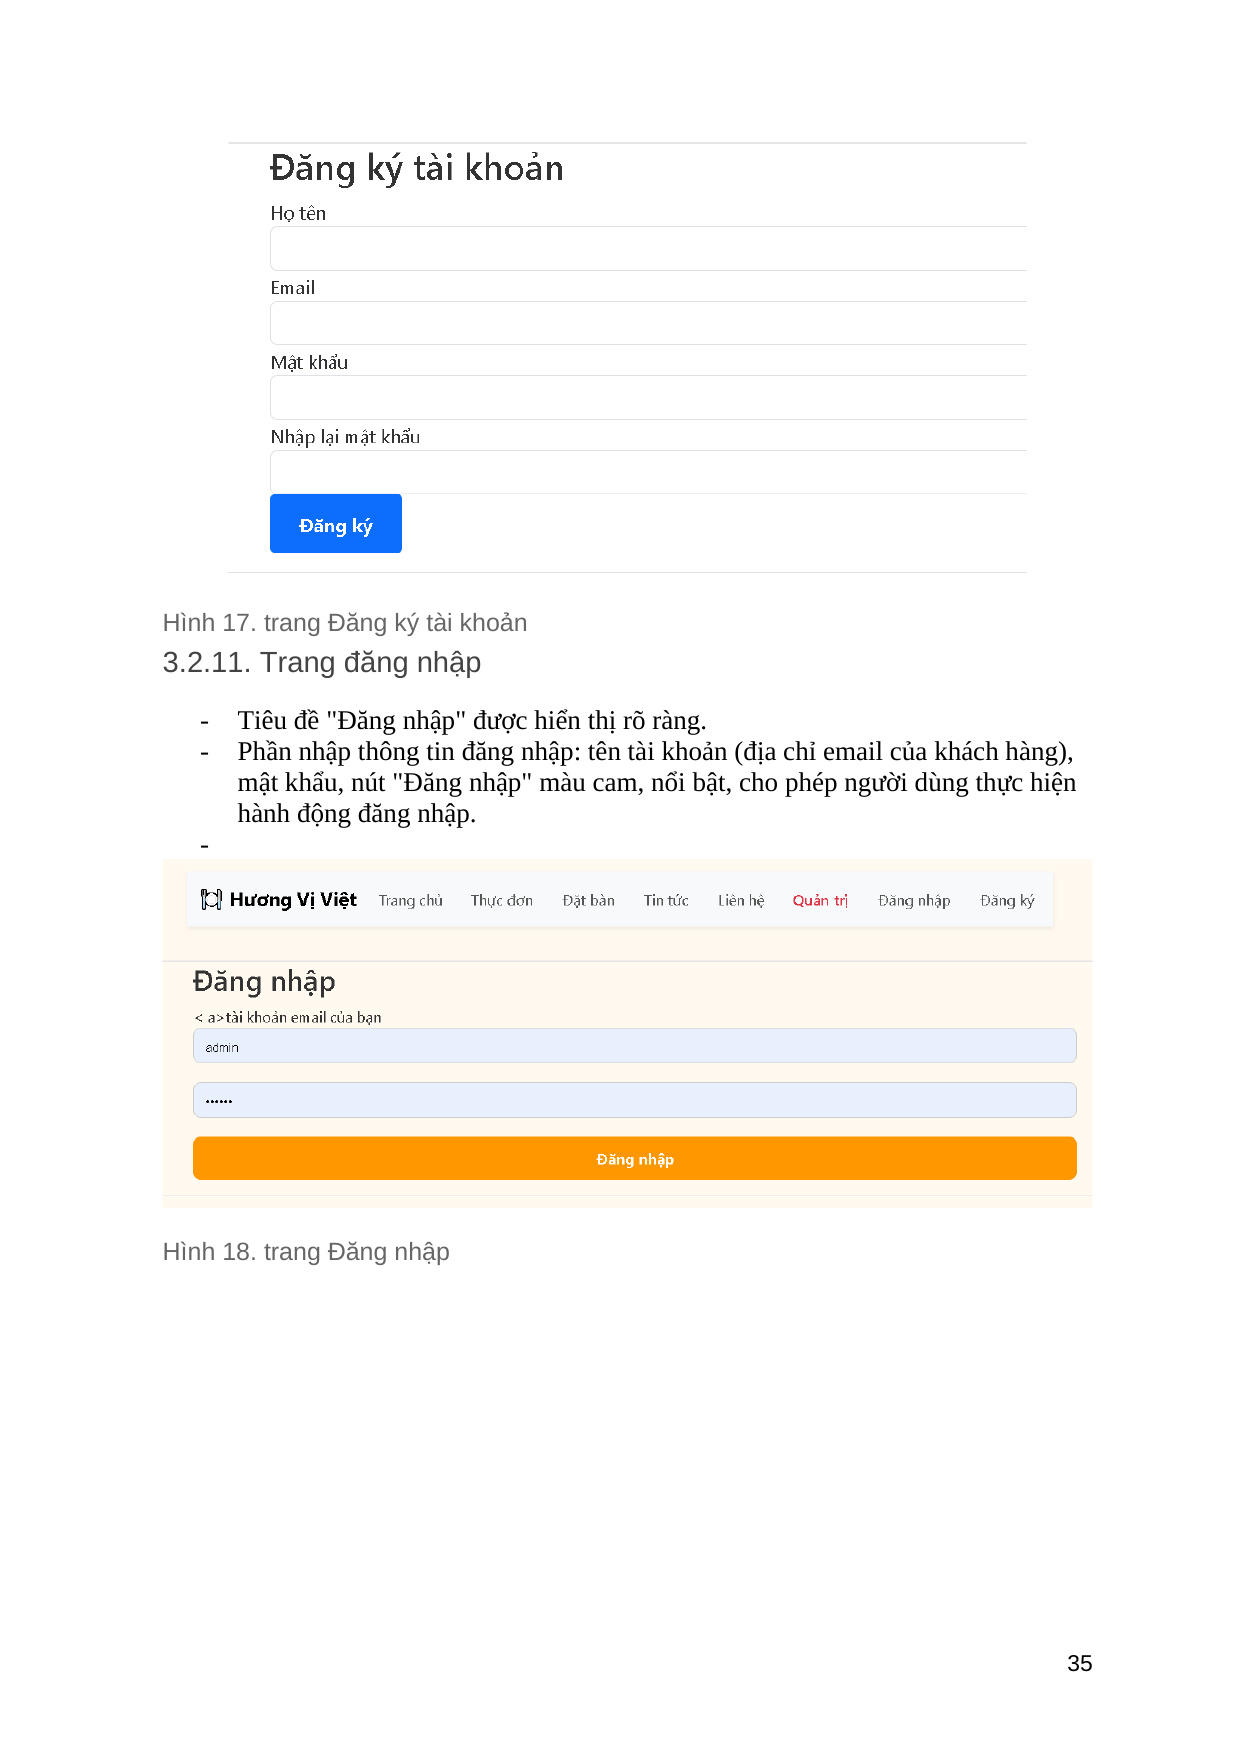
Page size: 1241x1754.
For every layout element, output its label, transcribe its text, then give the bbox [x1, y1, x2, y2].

picture [228, 118, 1027, 579]
subtitle 3.2.11. Trang đăng nhập [162, 645, 1092, 679]
picture [162, 859, 1093, 1208]
list Phần nhập thông tin đăng nhập: tên tài khoản (địa chỉ email của khách hàng), mật khẩu, nút "Đăng nhập" màu cam, nổi bật, cho phép người dùng thực hiện hành động đăng nhập. [200, 735, 1092, 828]
subtitle Hình 18. trang Đăng nhập [162, 1237, 1092, 1265]
list Tiêu đề "Đăng nhập" được hiển thị rõ ràng. [200, 704, 1092, 735]
subtitle Hình 17. trang Đăng ký tài khoản [162, 608, 1092, 637]
